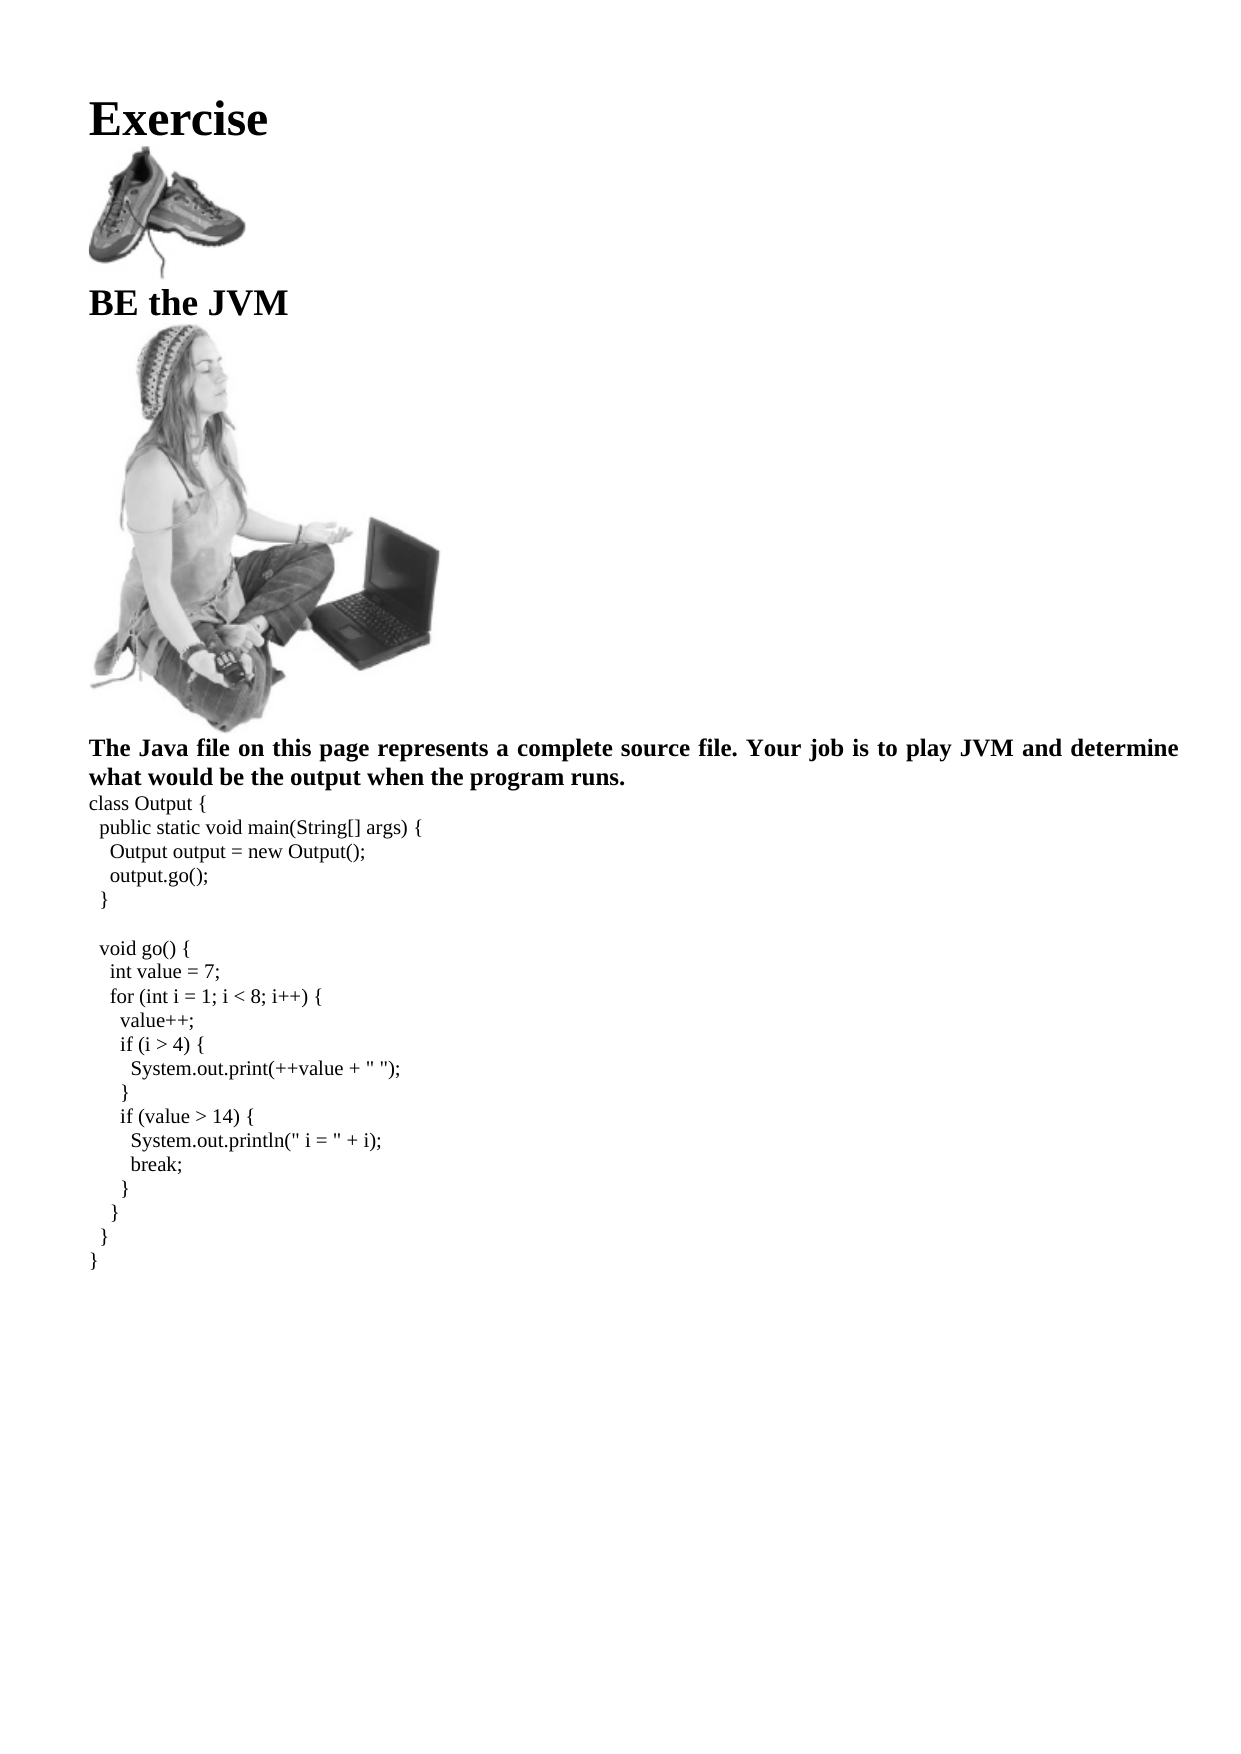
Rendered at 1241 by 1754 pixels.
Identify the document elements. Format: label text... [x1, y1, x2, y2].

text break; [89, 1152, 1181, 1176]
text Exercise [89, 88, 1181, 146]
text } [89, 887, 1181, 911]
text for (int i = 1; i < 8; i++) { [89, 983, 1181, 1008]
text int value = 7; [89, 959, 1181, 983]
text Output output = new Output(); [89, 839, 1181, 863]
picture [88, 323, 444, 734]
text } [89, 1176, 1181, 1200]
text void go() { [89, 935, 1181, 959]
picture [88, 145, 247, 280]
text public static void main(String[] args) { [89, 815, 1181, 839]
text } [89, 1080, 1181, 1104]
text output.go(); [89, 863, 1181, 887]
text The Java file on this page represents a complete source file. Your job is to play JVM and determine what would be the output when the program runs. [89, 733, 1181, 791]
text System.out.println(" i = " + i); [89, 1128, 1181, 1152]
text if (i > 4) { [89, 1032, 1181, 1056]
text BE the JVM [89, 280, 1181, 323]
text if (value > 14) { [89, 1104, 1181, 1128]
text System.out.print(++value + " "); [89, 1056, 1181, 1080]
text class Output { [89, 791, 1181, 815]
text } [89, 1248, 1181, 1272]
text } [89, 1224, 1181, 1248]
text } [89, 1200, 1181, 1224]
text value++; [89, 1008, 1181, 1032]
